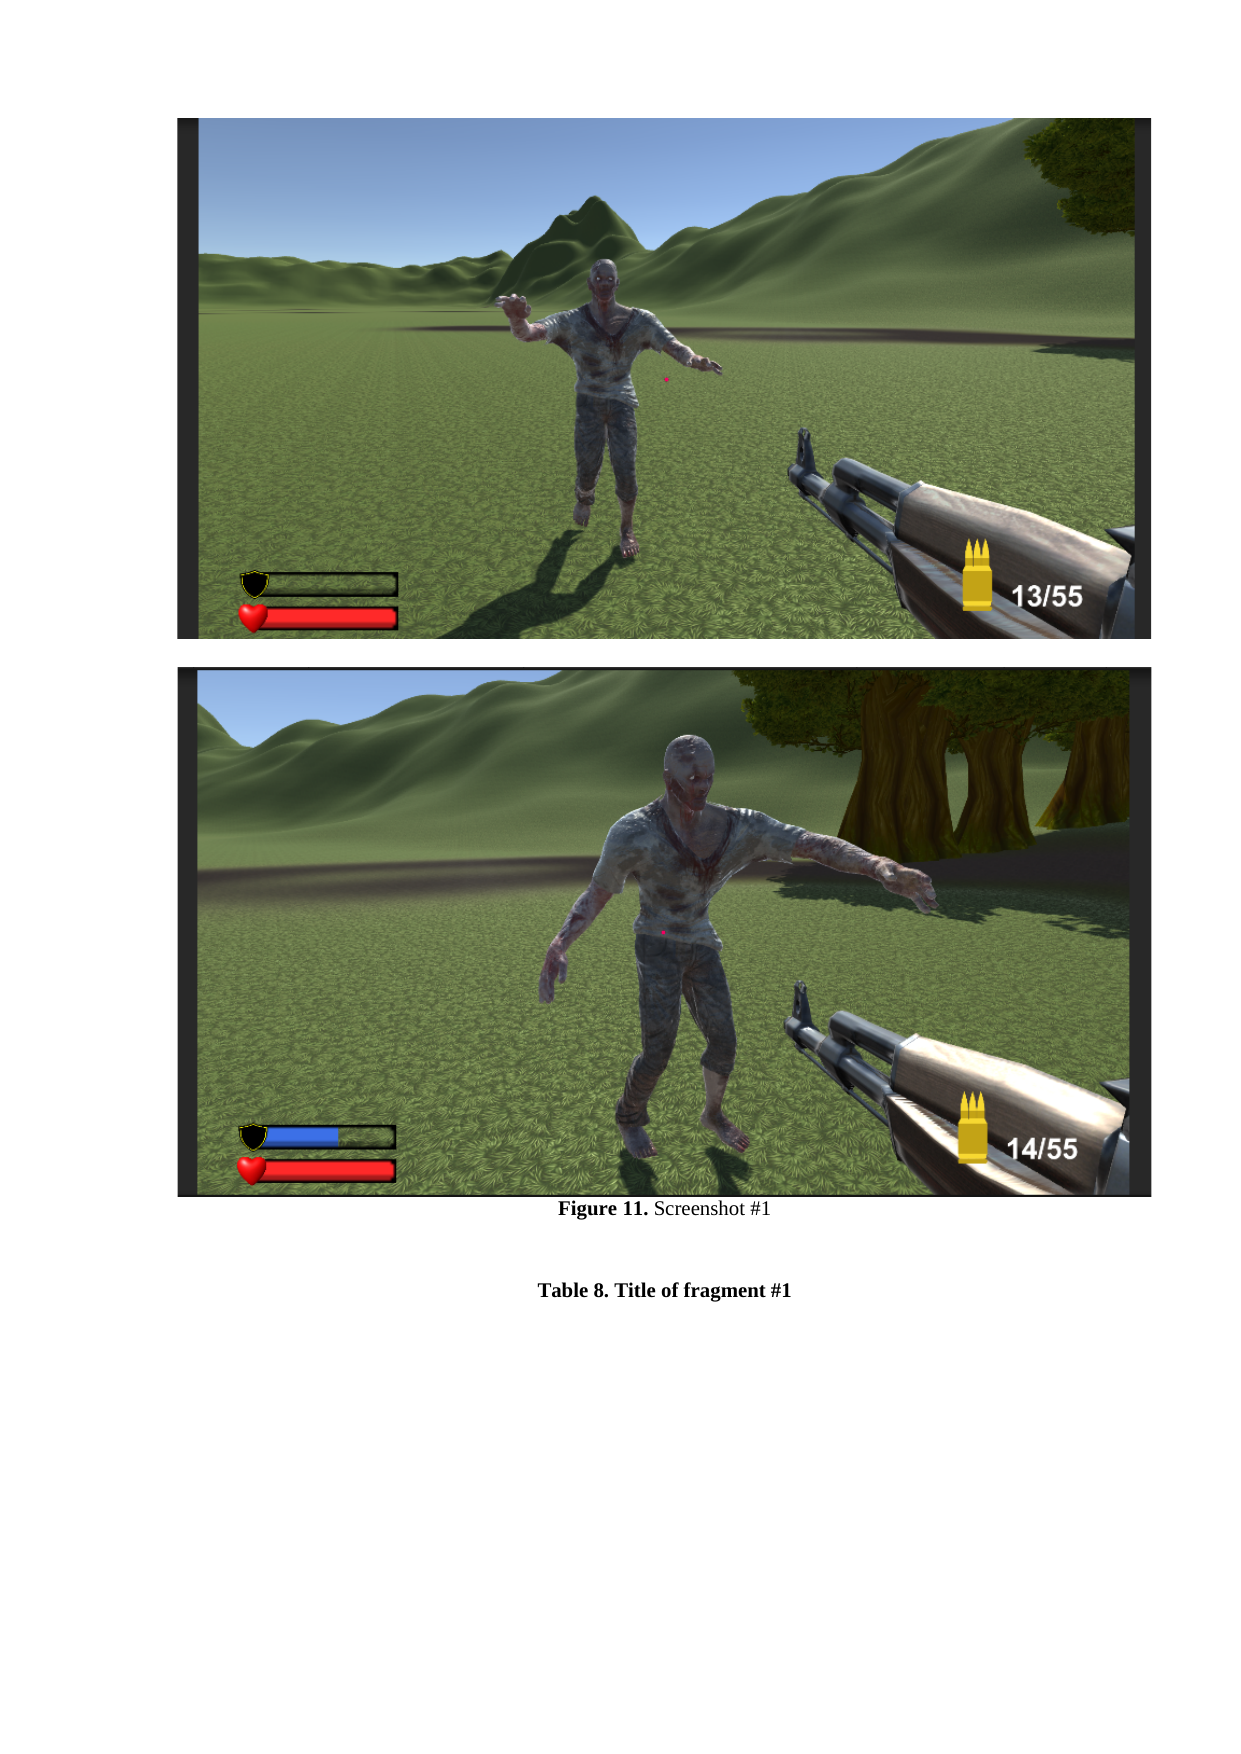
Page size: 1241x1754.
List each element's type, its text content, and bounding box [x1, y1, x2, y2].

picture [177, 118, 1152, 639]
picture [177, 667, 1152, 1197]
